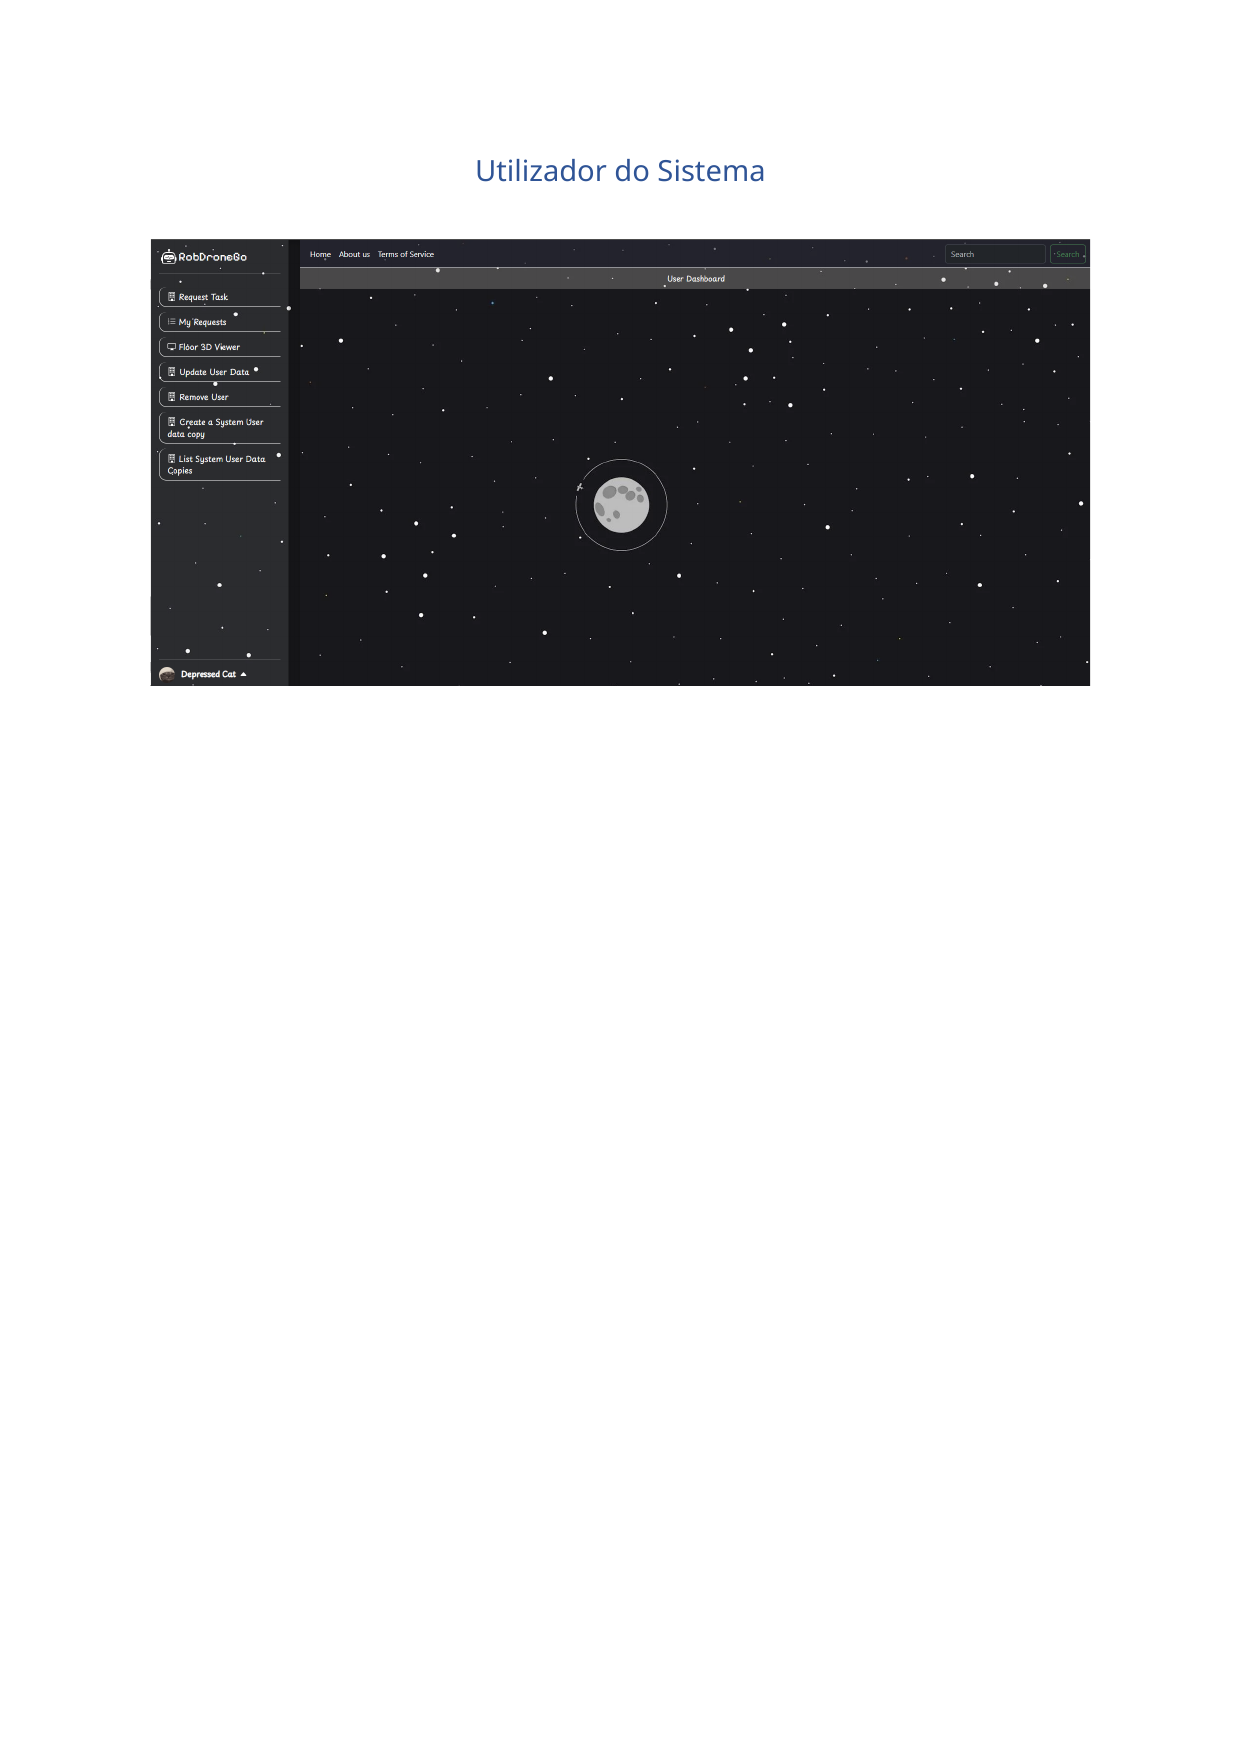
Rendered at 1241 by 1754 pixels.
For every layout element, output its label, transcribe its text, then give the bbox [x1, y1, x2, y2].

picture [150, 239, 1091, 686]
subtitle Utilizador do Sistema [150, 150, 1090, 190]
